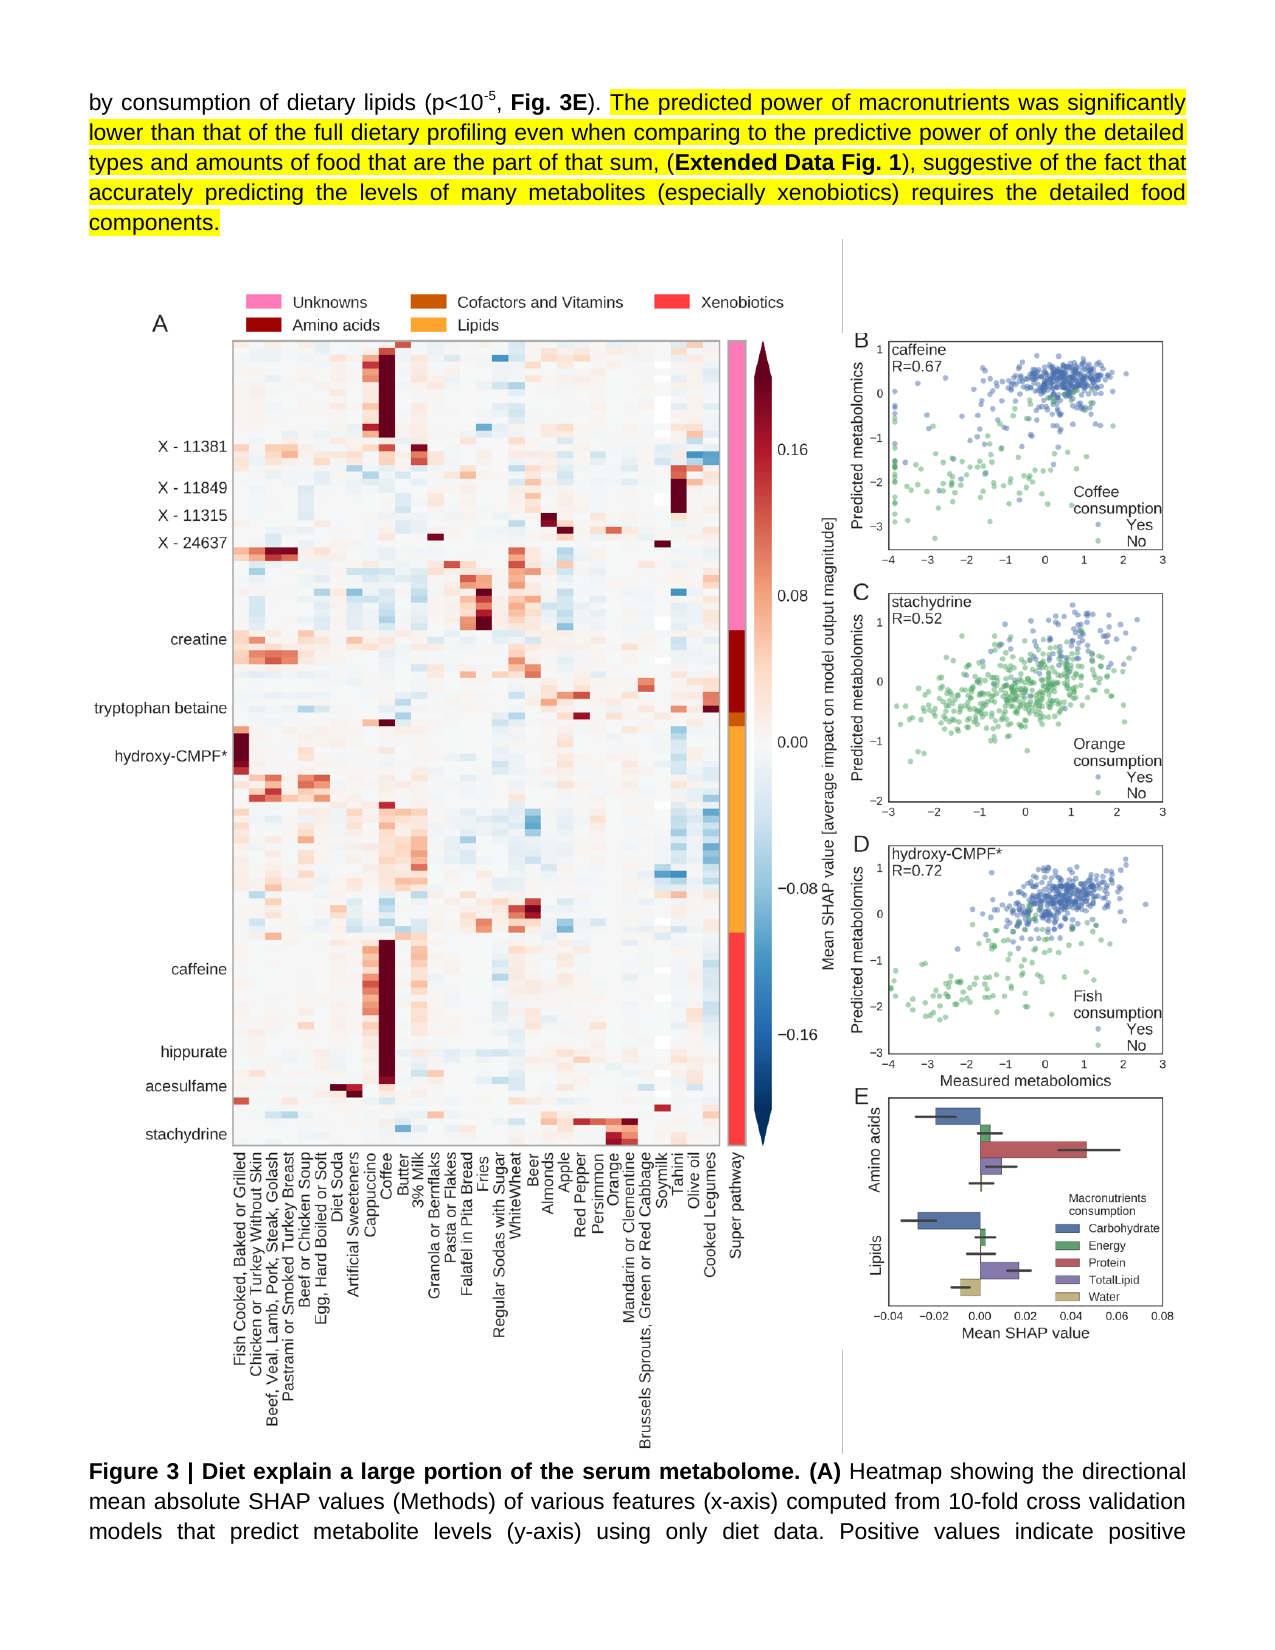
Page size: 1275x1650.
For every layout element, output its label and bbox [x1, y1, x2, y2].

text [88, 1458, 1187, 1544]
text [88, 88, 1187, 236]
picture [88, 239, 1182, 1454]
